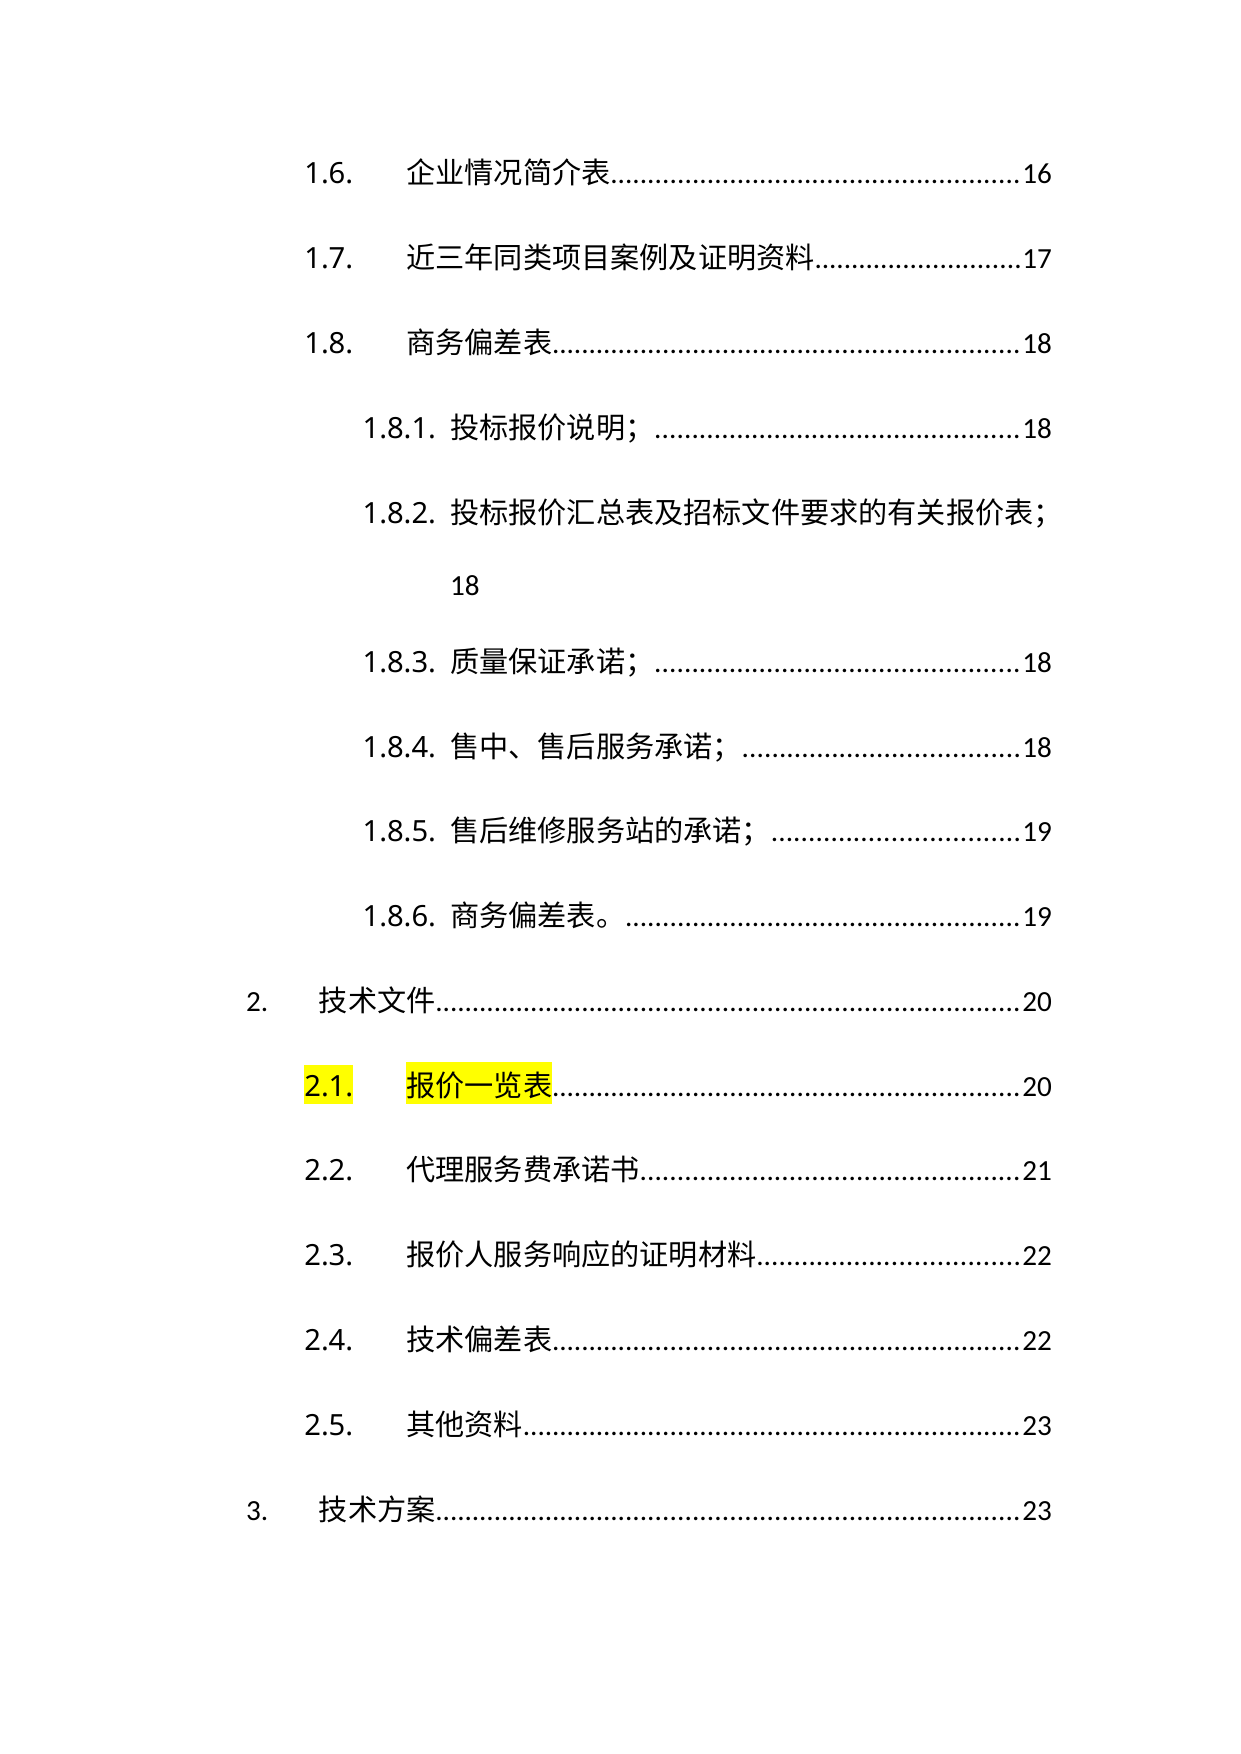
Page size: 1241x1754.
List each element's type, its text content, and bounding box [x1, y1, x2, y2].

text 1.6. 企业情况简介表 16 [246, 150, 1053, 192]
text 1.8.6. 商务偏差表。 19 [304, 893, 1053, 935]
text 1.8. 商务偏差表 18 [246, 319, 1053, 362]
text 1.8.2. 投标报价汇总表及招标文件要求的有关报价表； 18 [304, 489, 1053, 603]
text 1.7. 近三年同类项目案例及证明资料 17 [246, 235, 1053, 277]
text 2.1. 报价一览表 20 [552, 1062, 1053, 1104]
text 1.8.5. 售后维修服务站的承诺； 19 [304, 808, 1053, 850]
text 2.4. 技术偏差表 22 [246, 1317, 1053, 1359]
text 3. 技术方案 23 [187, 1486, 1053, 1528]
text 2.1. 报价一览表 20 [246, 1062, 406, 1104]
text 1.8.3. 质量保证承诺； 18 [304, 638, 1053, 681]
text 2.2. 代理服务费承诺书 21 [246, 1147, 1053, 1189]
text 1.8.1. 投标报价说明； 18 [304, 404, 1053, 447]
text 2.5. 其他资料 23 [246, 1401, 1053, 1444]
text 2.3. 报价人服务响应的证明材料 22 [246, 1232, 1053, 1274]
text 1.8.4. 售中、售后服务承诺； 18 [304, 723, 1053, 766]
text 2. 技术文件 20 [187, 978, 1053, 1020]
